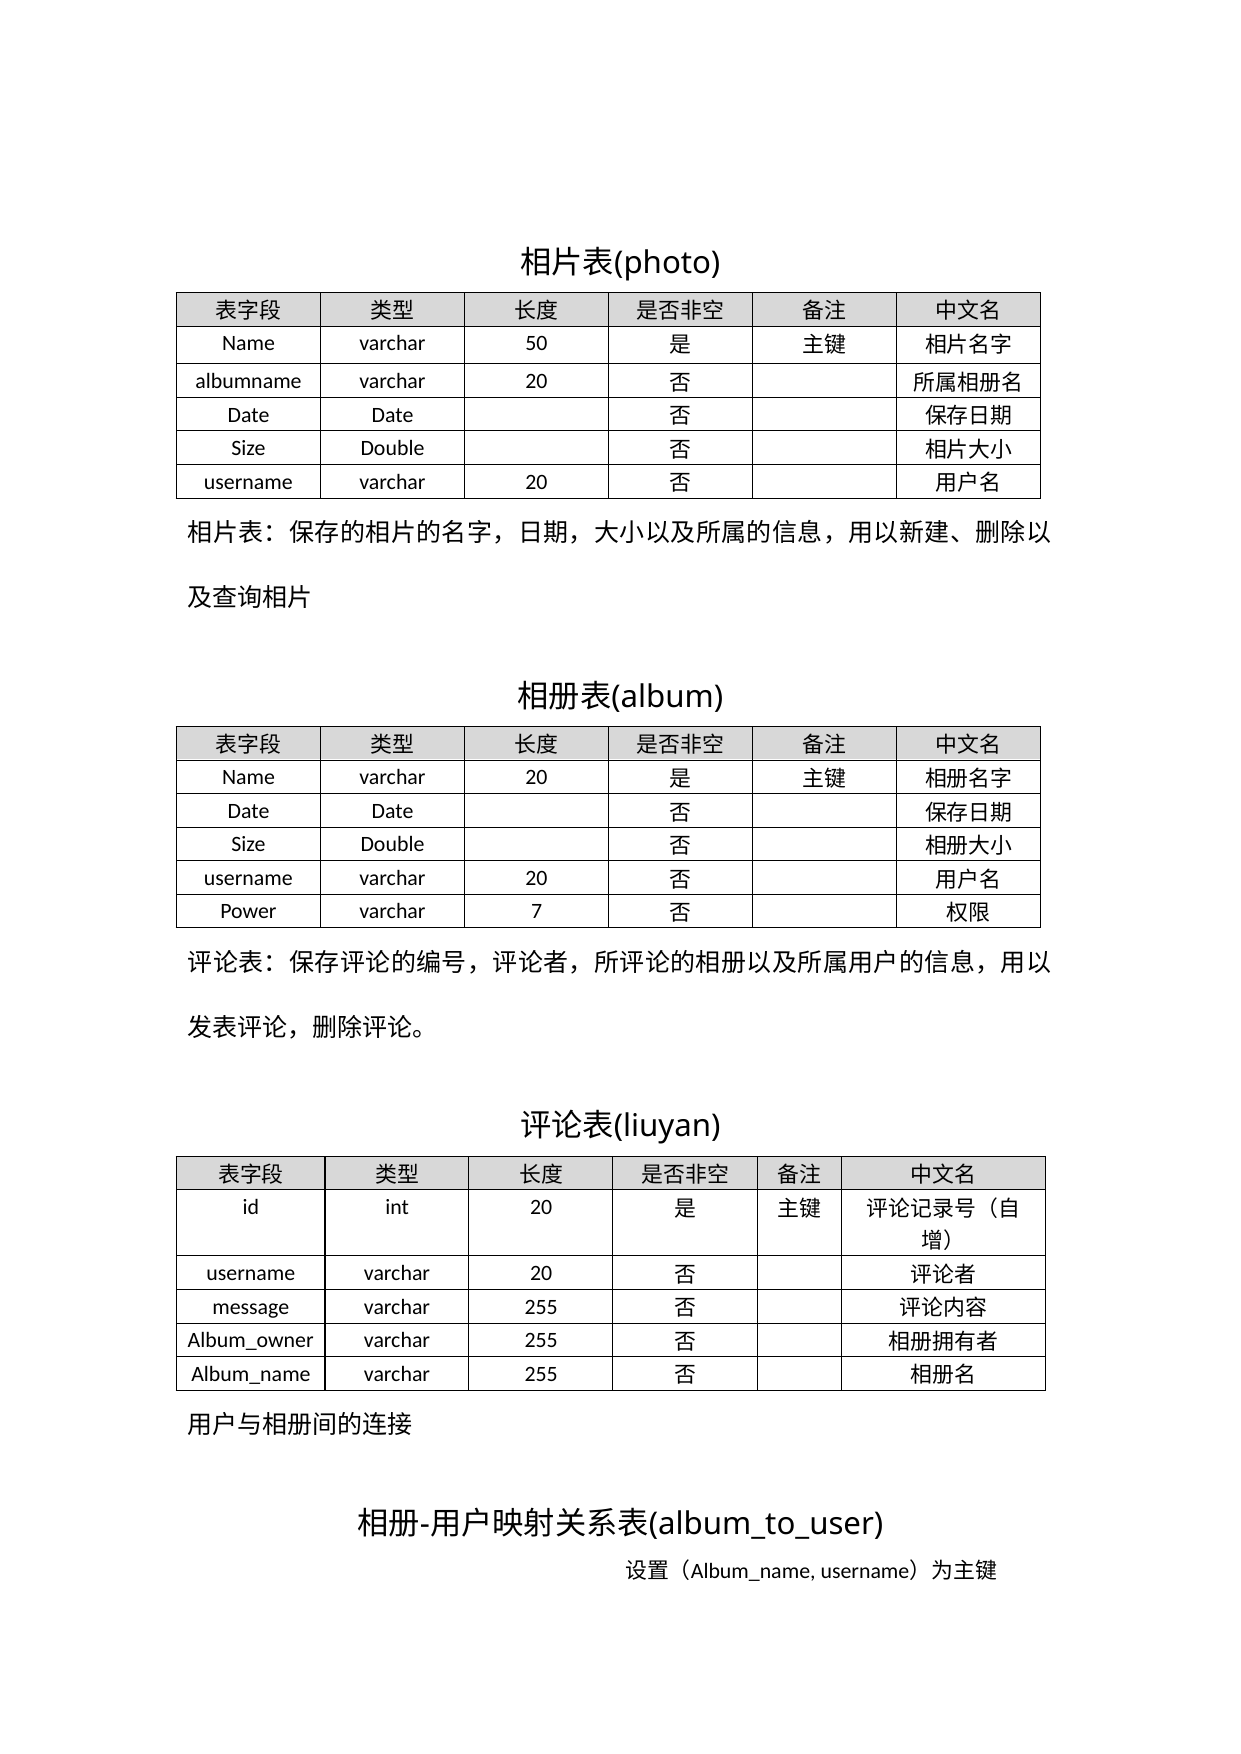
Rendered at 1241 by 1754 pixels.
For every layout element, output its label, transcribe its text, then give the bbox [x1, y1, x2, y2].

table_cell 是 [609, 761, 752, 793]
table_cell 是 [613, 1190, 757, 1255]
table_cell 255 [469, 1357, 612, 1389]
table_cell Power [177, 895, 320, 927]
table_cell 否 [609, 431, 752, 464]
table_cell [465, 794, 608, 827]
table_cell varchar [326, 1256, 468, 1289]
table_cell 所属相册名 [897, 364, 1040, 397]
table_cell 评论者 [842, 1256, 1045, 1289]
text 评论表(liuyan) [187, 1091, 1053, 1156]
table_cell Double [321, 431, 464, 464]
table_cell 255 [469, 1290, 612, 1322]
table_header 是否非空 [609, 293, 752, 326]
table_cell [465, 828, 608, 860]
table_cell 50 [465, 327, 608, 363]
table_cell 20 [465, 761, 608, 793]
table_cell varchar [321, 465, 464, 497]
table_header 表字段 [177, 293, 320, 326]
table_cell 否 [609, 828, 752, 860]
table_cell id [177, 1190, 324, 1255]
table_header 备注 [758, 1157, 841, 1189]
table_header 备注 [753, 293, 896, 326]
table_cell 20 [465, 364, 608, 397]
table_cell 否 [613, 1357, 757, 1389]
table_cell 否 [609, 861, 752, 894]
table_cell 相册名 [842, 1357, 1045, 1389]
table_cell varchar [321, 327, 464, 363]
table_cell 评论记录号（自增） [842, 1190, 1045, 1255]
table_header 表字段 [177, 727, 320, 759]
table_header 长度 [465, 727, 608, 759]
table_header 类型 [321, 727, 464, 759]
table_cell 相册拥有者 [842, 1324, 1045, 1356]
text 设置（Album_name, username）为主键 [187, 1553, 1053, 1586]
table_cell 否 [609, 398, 752, 430]
table_cell 保存日期 [897, 794, 1040, 827]
text 相册表(album) [187, 661, 1053, 726]
table_cell Album_name [177, 1357, 324, 1389]
table_cell 7 [465, 895, 608, 927]
table_cell [753, 465, 896, 497]
table_cell 20 [469, 1190, 612, 1255]
table_cell varchar [326, 1324, 468, 1356]
table_cell 否 [609, 895, 752, 927]
table_cell 主键 [753, 327, 896, 363]
table_cell 权限 [897, 895, 1040, 927]
table_cell Name [177, 327, 320, 363]
table_header 长度 [465, 293, 608, 326]
table_cell [465, 431, 608, 464]
table_cell varchar [326, 1357, 468, 1389]
text 相片表：保存的相片的名字，日期，大小以及所属的信息，用以新建、删除以及查询相片 [187, 498, 1053, 628]
text 用户与相册间的连接 [187, 1391, 1053, 1456]
text 相片表(photo) [187, 227, 1053, 292]
table_cell [753, 431, 896, 464]
table_cell [753, 398, 896, 430]
table_header 长度 [469, 1157, 612, 1189]
table_cell varchar [321, 364, 464, 397]
table_cell Double [321, 828, 464, 860]
table_cell [753, 895, 896, 927]
table_cell 否 [613, 1290, 757, 1322]
table_header 是否非空 [609, 727, 752, 759]
table_cell 是 [609, 327, 752, 363]
table_cell username [177, 861, 320, 894]
table_cell 否 [609, 465, 752, 497]
table_cell 主键 [758, 1190, 841, 1255]
table_header 中文名 [897, 293, 1040, 326]
table_header 类型 [326, 1157, 468, 1189]
table_cell varchar [321, 895, 464, 927]
table_cell 255 [469, 1324, 612, 1356]
table_cell 相片大小 [897, 431, 1040, 464]
table_cell 否 [613, 1256, 757, 1289]
table_cell 相册大小 [897, 828, 1040, 860]
table_cell int [326, 1190, 468, 1255]
table_cell [753, 794, 896, 827]
table_header 备注 [753, 727, 896, 759]
table_cell Size [177, 828, 320, 860]
table_cell Date [321, 398, 464, 430]
table_cell Date [321, 794, 464, 827]
table_cell Size [177, 431, 320, 464]
table_cell albumname [177, 364, 320, 397]
table_header 中文名 [842, 1157, 1045, 1189]
text 评论表：保存评论的编号，评论者，所评论的相册以及所属用户的信息，用以发表评论，删除评论。 [187, 928, 1053, 1058]
table_cell varchar [326, 1290, 468, 1322]
table_cell [758, 1256, 841, 1289]
table_cell username [177, 465, 320, 497]
table_cell 用户名 [897, 861, 1040, 894]
table_cell [753, 364, 896, 397]
table_cell 相片名字 [897, 327, 1040, 363]
table_cell Name [177, 761, 320, 793]
table_cell 相册名字 [897, 761, 1040, 793]
table_cell [758, 1357, 841, 1389]
table_cell [758, 1324, 841, 1356]
table_cell 评论内容 [842, 1290, 1045, 1322]
table_cell varchar [321, 861, 464, 894]
table_cell 用户名 [897, 465, 1040, 497]
table_cell [753, 828, 896, 860]
table_cell 保存日期 [897, 398, 1040, 430]
table_cell 主键 [753, 761, 896, 793]
table_cell 否 [609, 794, 752, 827]
table_cell 20 [465, 861, 608, 894]
table_cell [758, 1290, 841, 1322]
table_header 表字段 [177, 1157, 324, 1189]
table_cell message [177, 1290, 324, 1322]
table_header 类型 [321, 293, 464, 326]
table_cell 否 [613, 1324, 757, 1356]
table_cell Date [177, 794, 320, 827]
table_cell [753, 861, 896, 894]
table_cell 否 [609, 364, 752, 397]
table_cell username [177, 1256, 324, 1289]
table_cell varchar [321, 761, 464, 793]
table_header 是否非空 [613, 1157, 757, 1189]
table_cell Album_owner [177, 1324, 324, 1356]
text 相册-用户映射关系表(album_to_user) [187, 1488, 1053, 1553]
table_cell Date [177, 398, 320, 430]
table_header 中文名 [897, 727, 1040, 759]
table_cell [465, 398, 608, 430]
table_cell 20 [465, 465, 608, 497]
table_cell 20 [469, 1256, 612, 1289]
